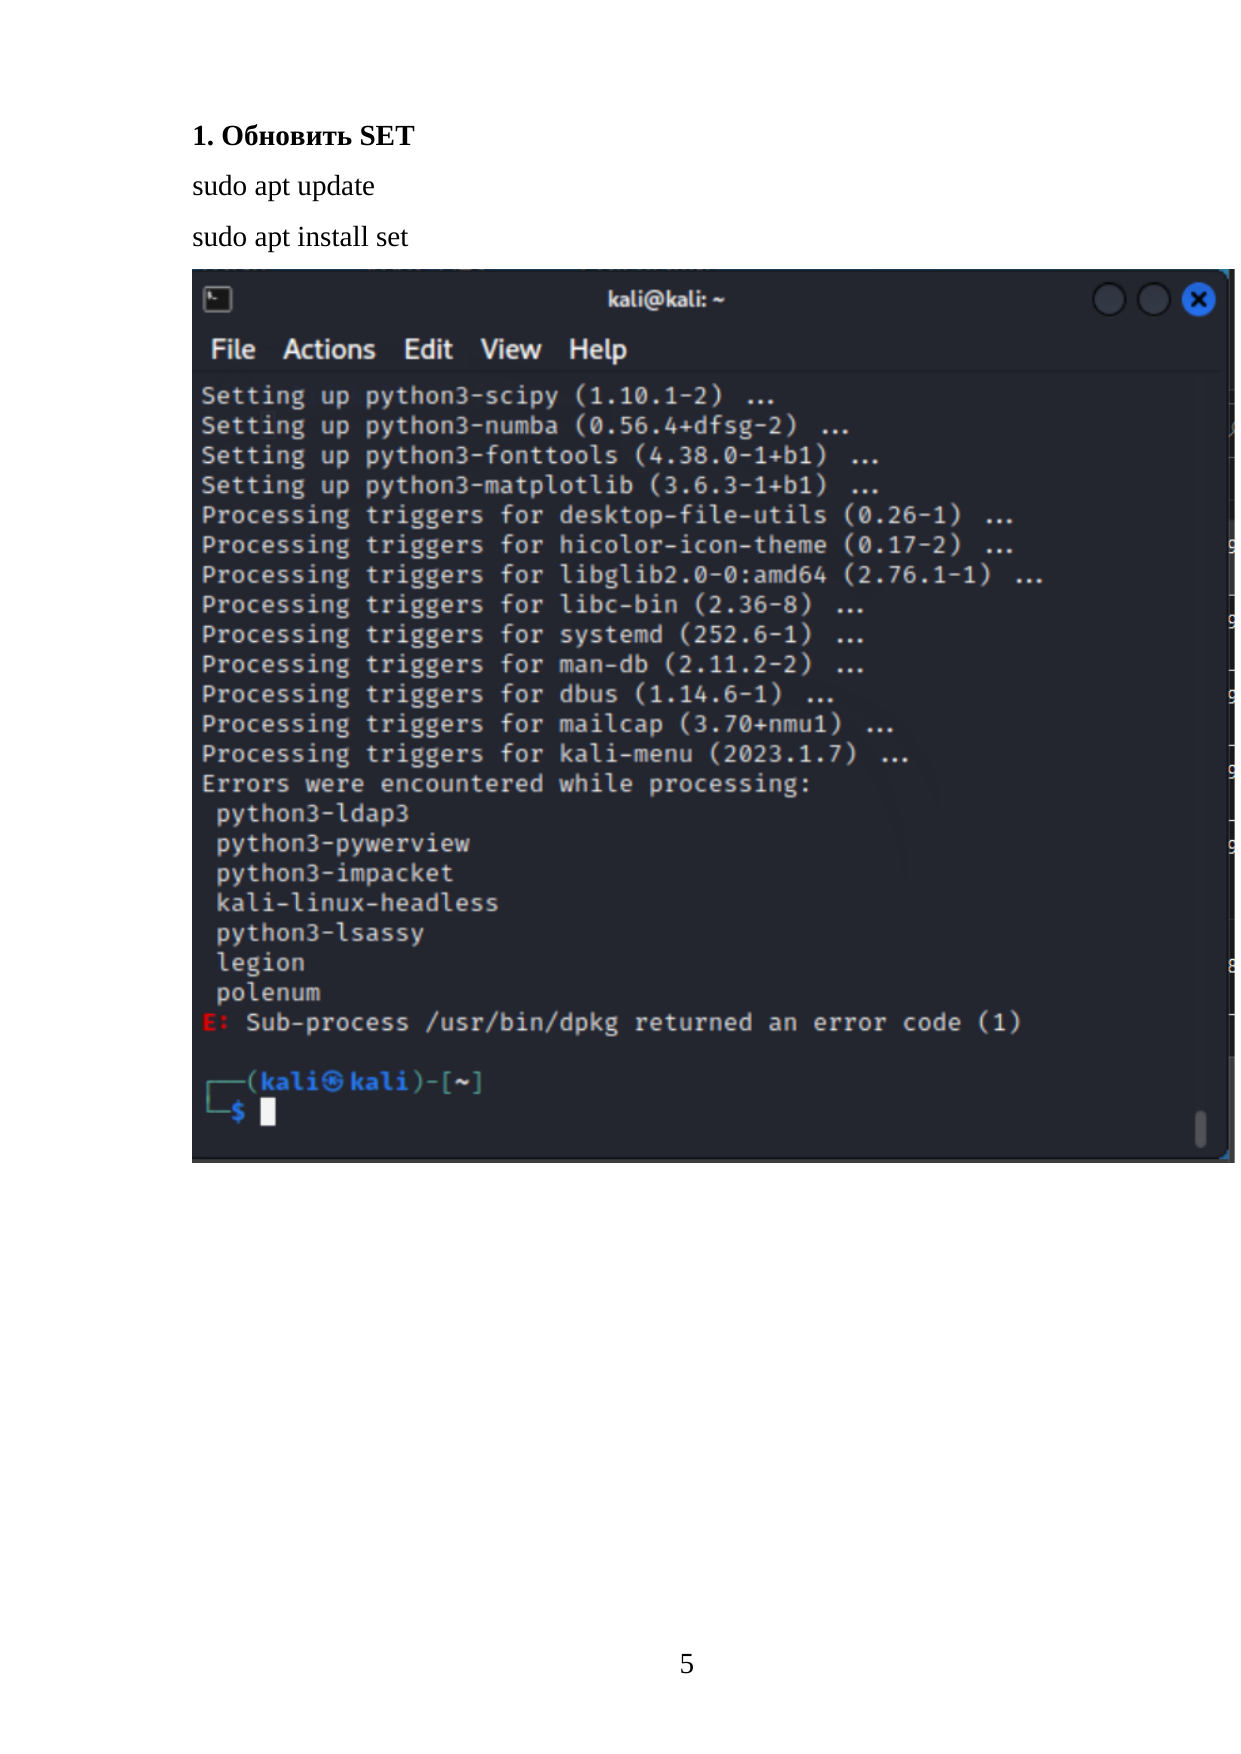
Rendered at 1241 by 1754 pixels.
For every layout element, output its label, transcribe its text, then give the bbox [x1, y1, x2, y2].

text sudo apt install set [118, 219, 1181, 252]
text 1. Обновить SET [118, 118, 1181, 152]
picture [192, 269, 1235, 1163]
text sudo apt update [118, 168, 1181, 202]
